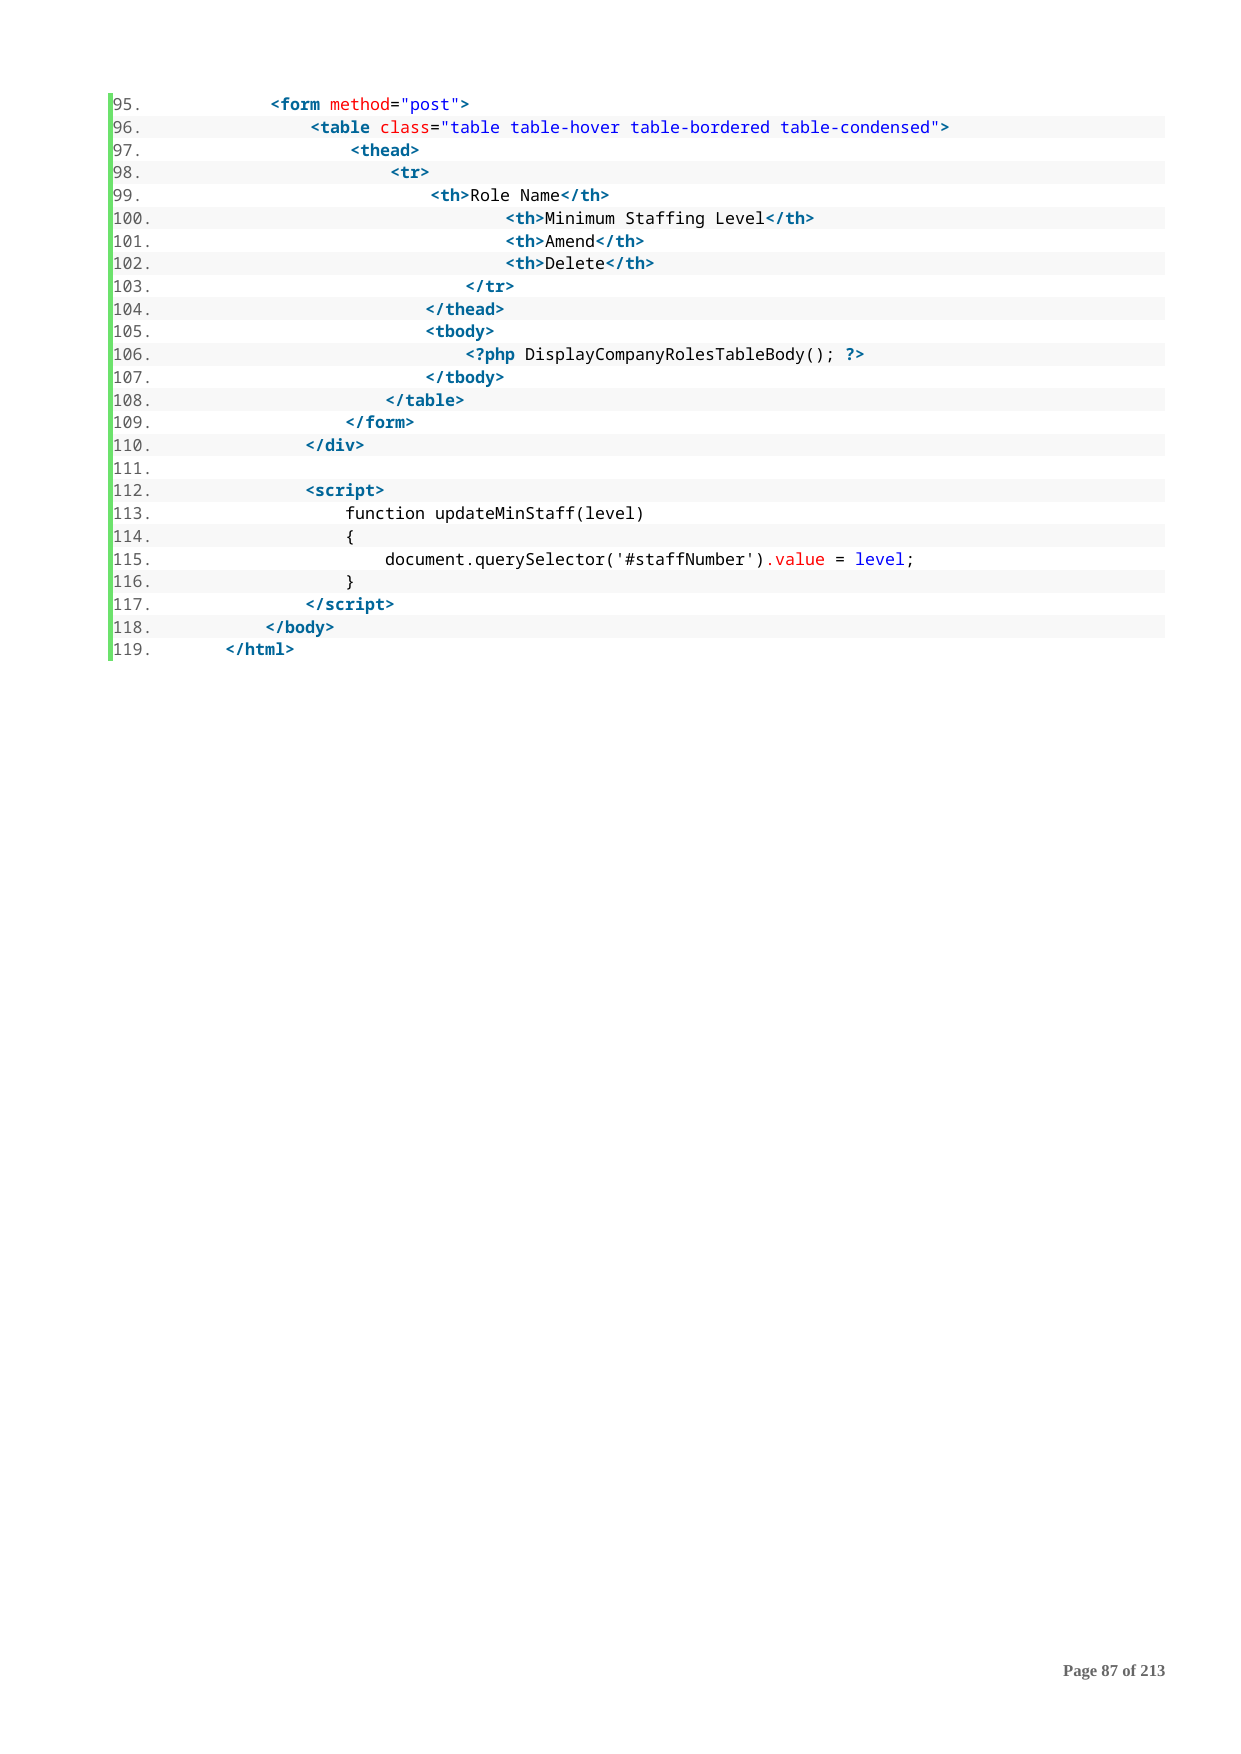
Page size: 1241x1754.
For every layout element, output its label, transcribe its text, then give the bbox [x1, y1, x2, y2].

list <th>Role Name</th> [113, 184, 1165, 207]
list <form method="post"> [113, 93, 1165, 116]
list } [113, 570, 1165, 593]
list <th>Minimum Staffing Level</th> [113, 207, 1165, 229]
list function updateMinStaff(level) [113, 502, 1165, 524]
list </thead> [113, 297, 1165, 320]
list </tbody> [113, 366, 1165, 388]
list </tr> [113, 275, 1165, 297]
list <tbody> [113, 320, 1165, 343]
list </div> [113, 434, 1165, 456]
list </html> [113, 638, 1165, 661]
list </body> [113, 615, 1165, 638]
list <tr> [113, 161, 1165, 184]
list <script> [113, 479, 1165, 502]
list </table> [113, 388, 1165, 411]
list <table class="table table-hover table-bordered table-condensed"> [113, 116, 1165, 138]
list </form> [113, 411, 1165, 434]
list <th>Delete</th> [113, 252, 1165, 275]
list { [113, 524, 1165, 547]
list document.querySelector('#staffNumber').value = level; [113, 547, 1165, 570]
list <?php DisplayCompanyRolesTableBody(); ?> [113, 343, 1165, 366]
list </script> [113, 593, 1165, 615]
list <th>Amend</th> [113, 229, 1165, 252]
list <thead> [113, 138, 1165, 161]
